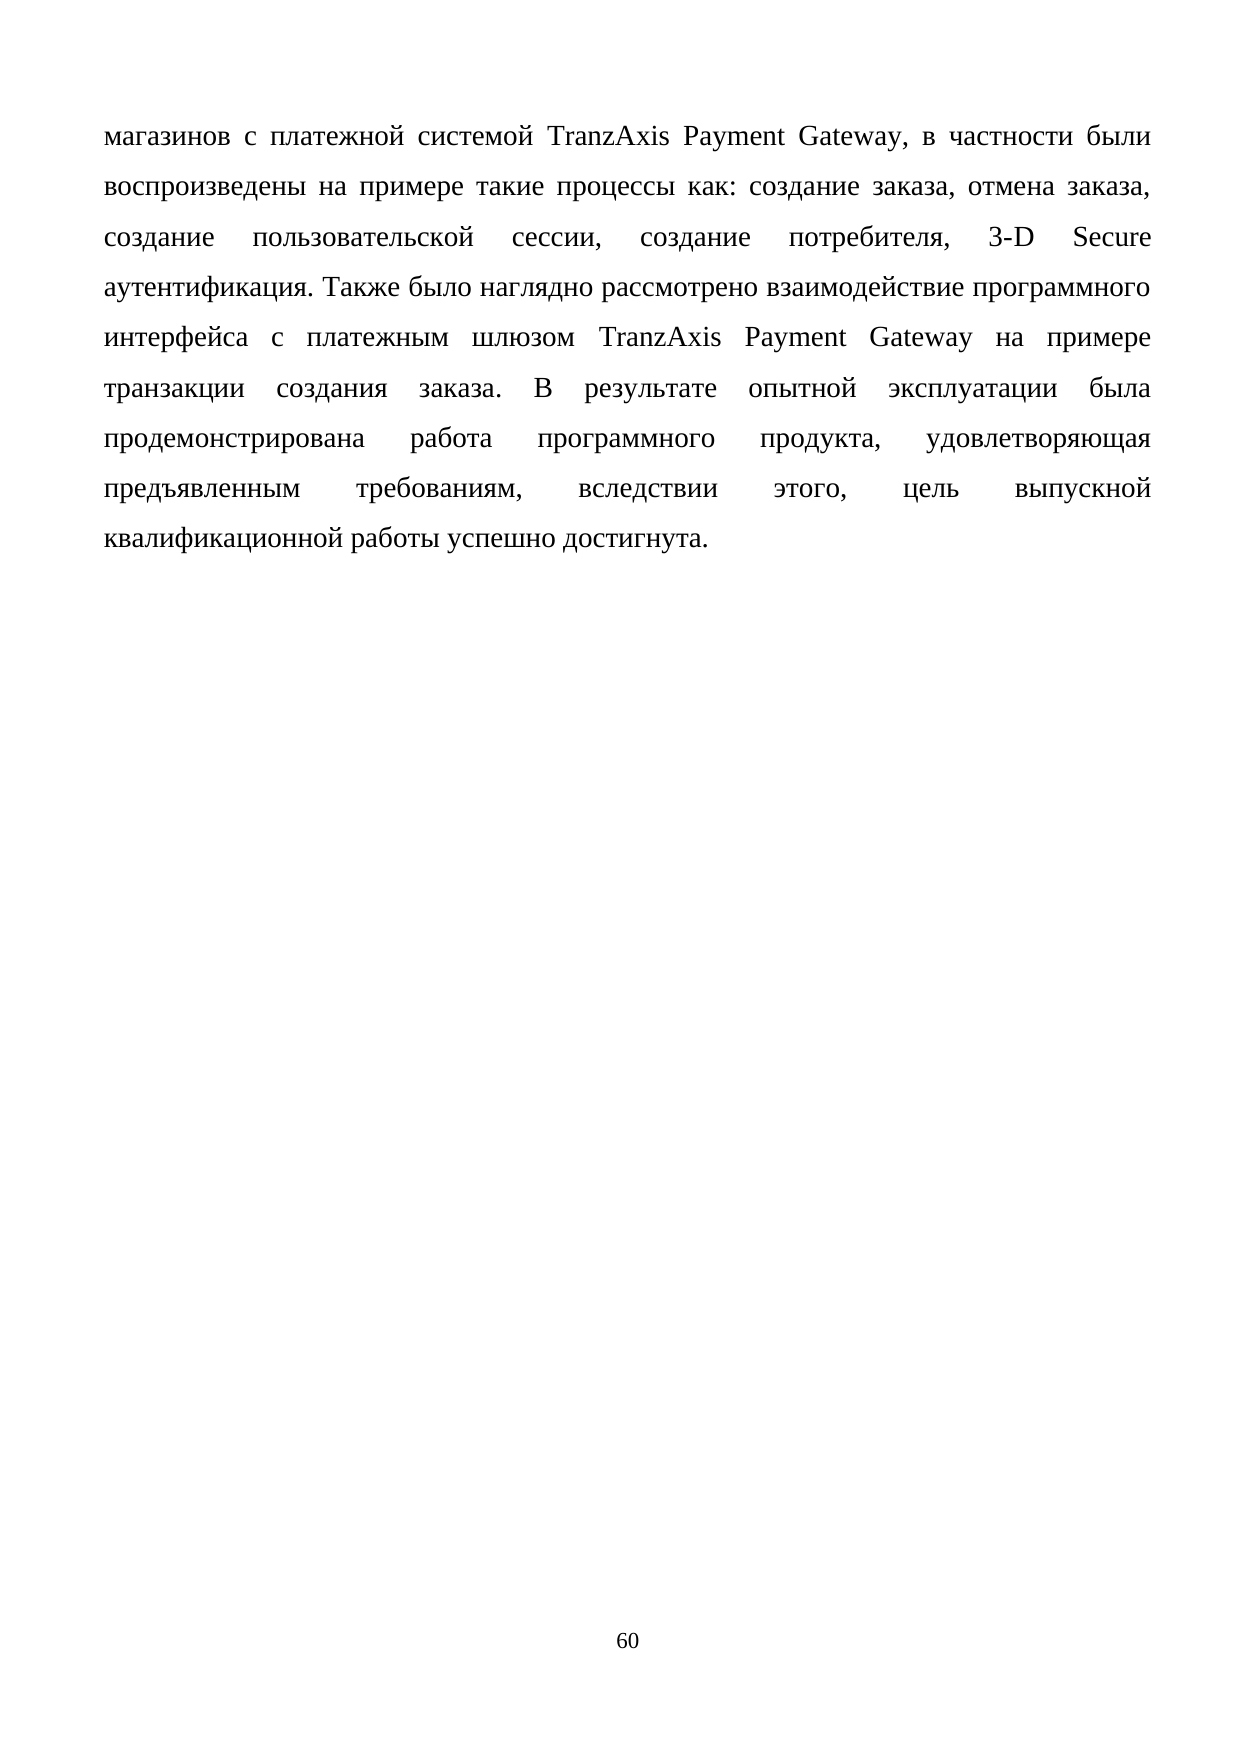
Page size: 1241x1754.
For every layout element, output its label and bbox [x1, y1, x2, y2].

text [103, 118, 1152, 554]
